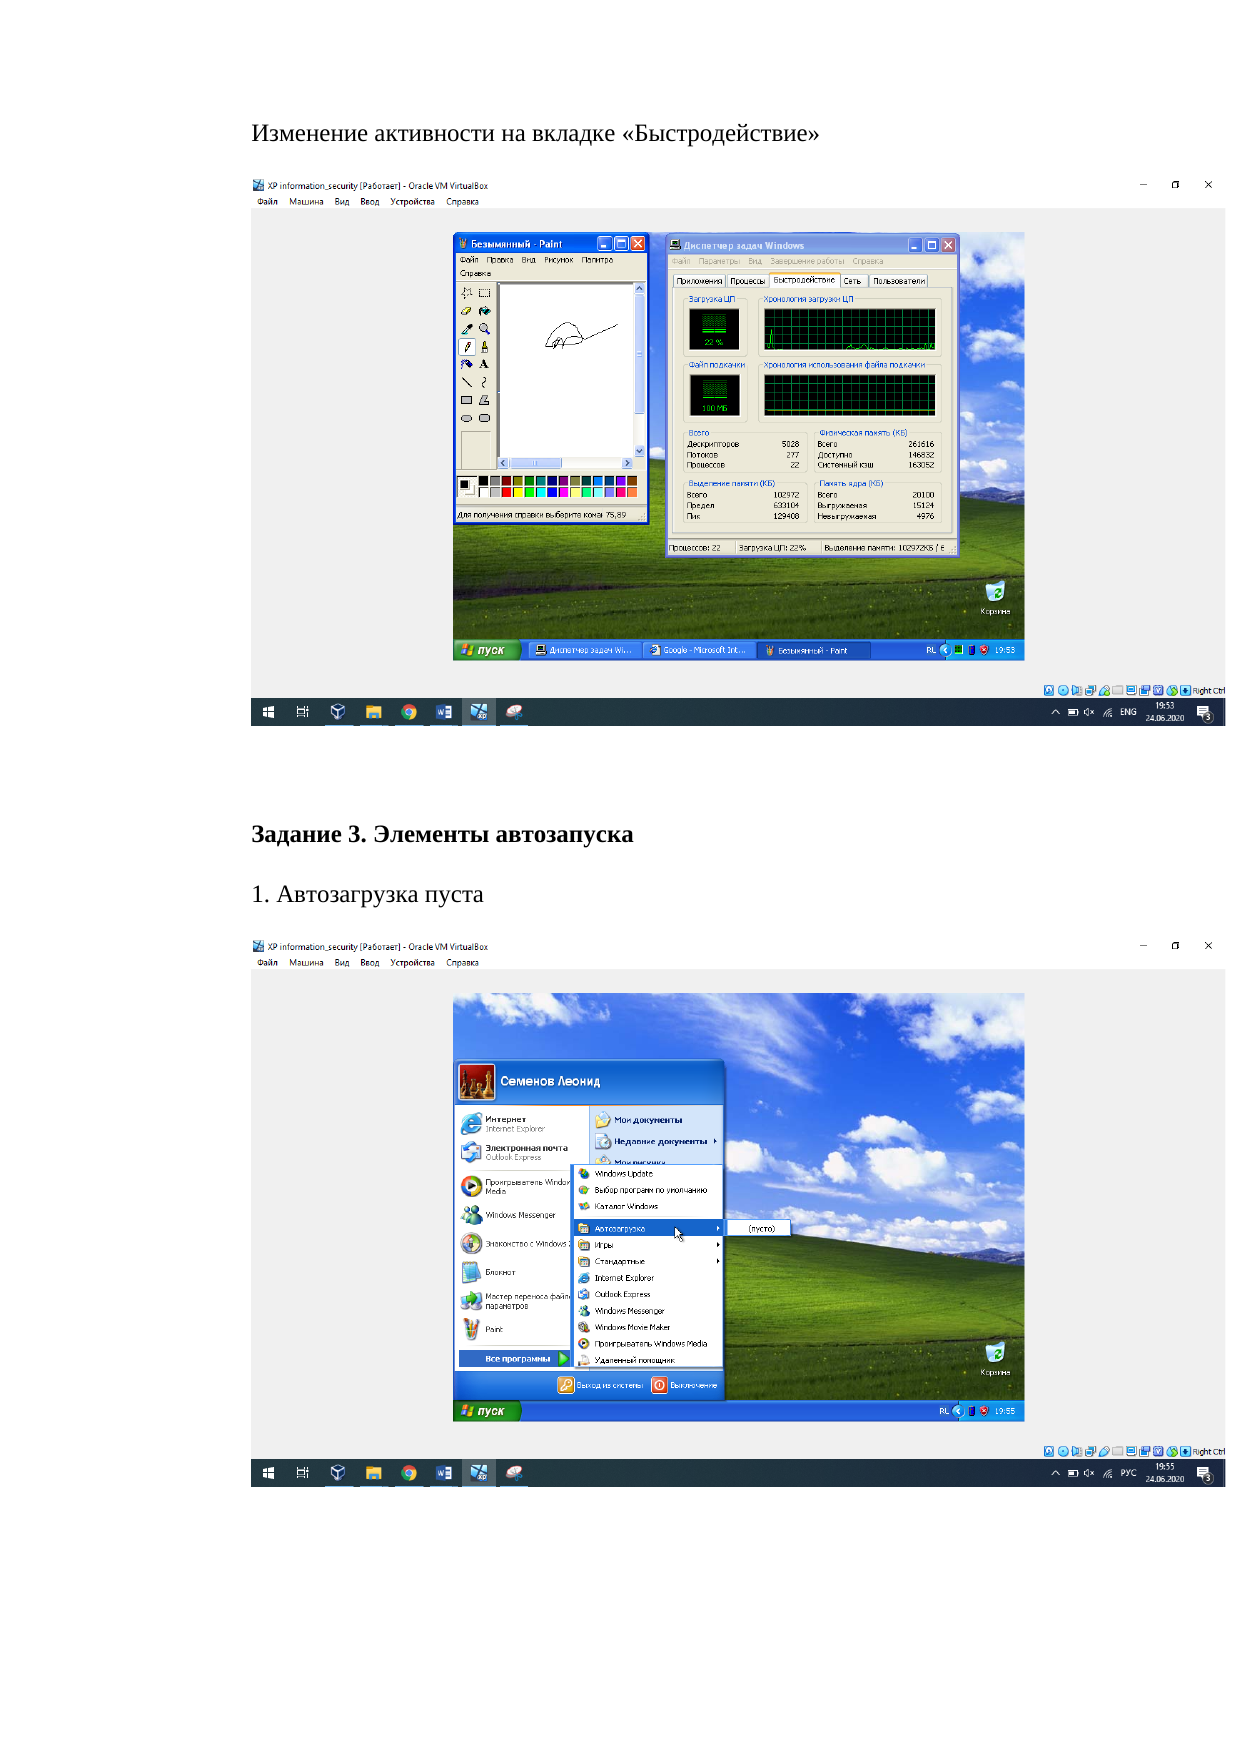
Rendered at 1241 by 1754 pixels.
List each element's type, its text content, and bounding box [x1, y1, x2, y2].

picture [251, 938, 1226, 1487]
text Задание 3. Элементы автозапуска [177, 819, 1152, 848]
text 1. Автозагрузка пуста [177, 879, 1152, 908]
picture [251, 177, 1226, 726]
text Изменение активности на вкладке «Быстродействие» [177, 118, 1152, 147]
